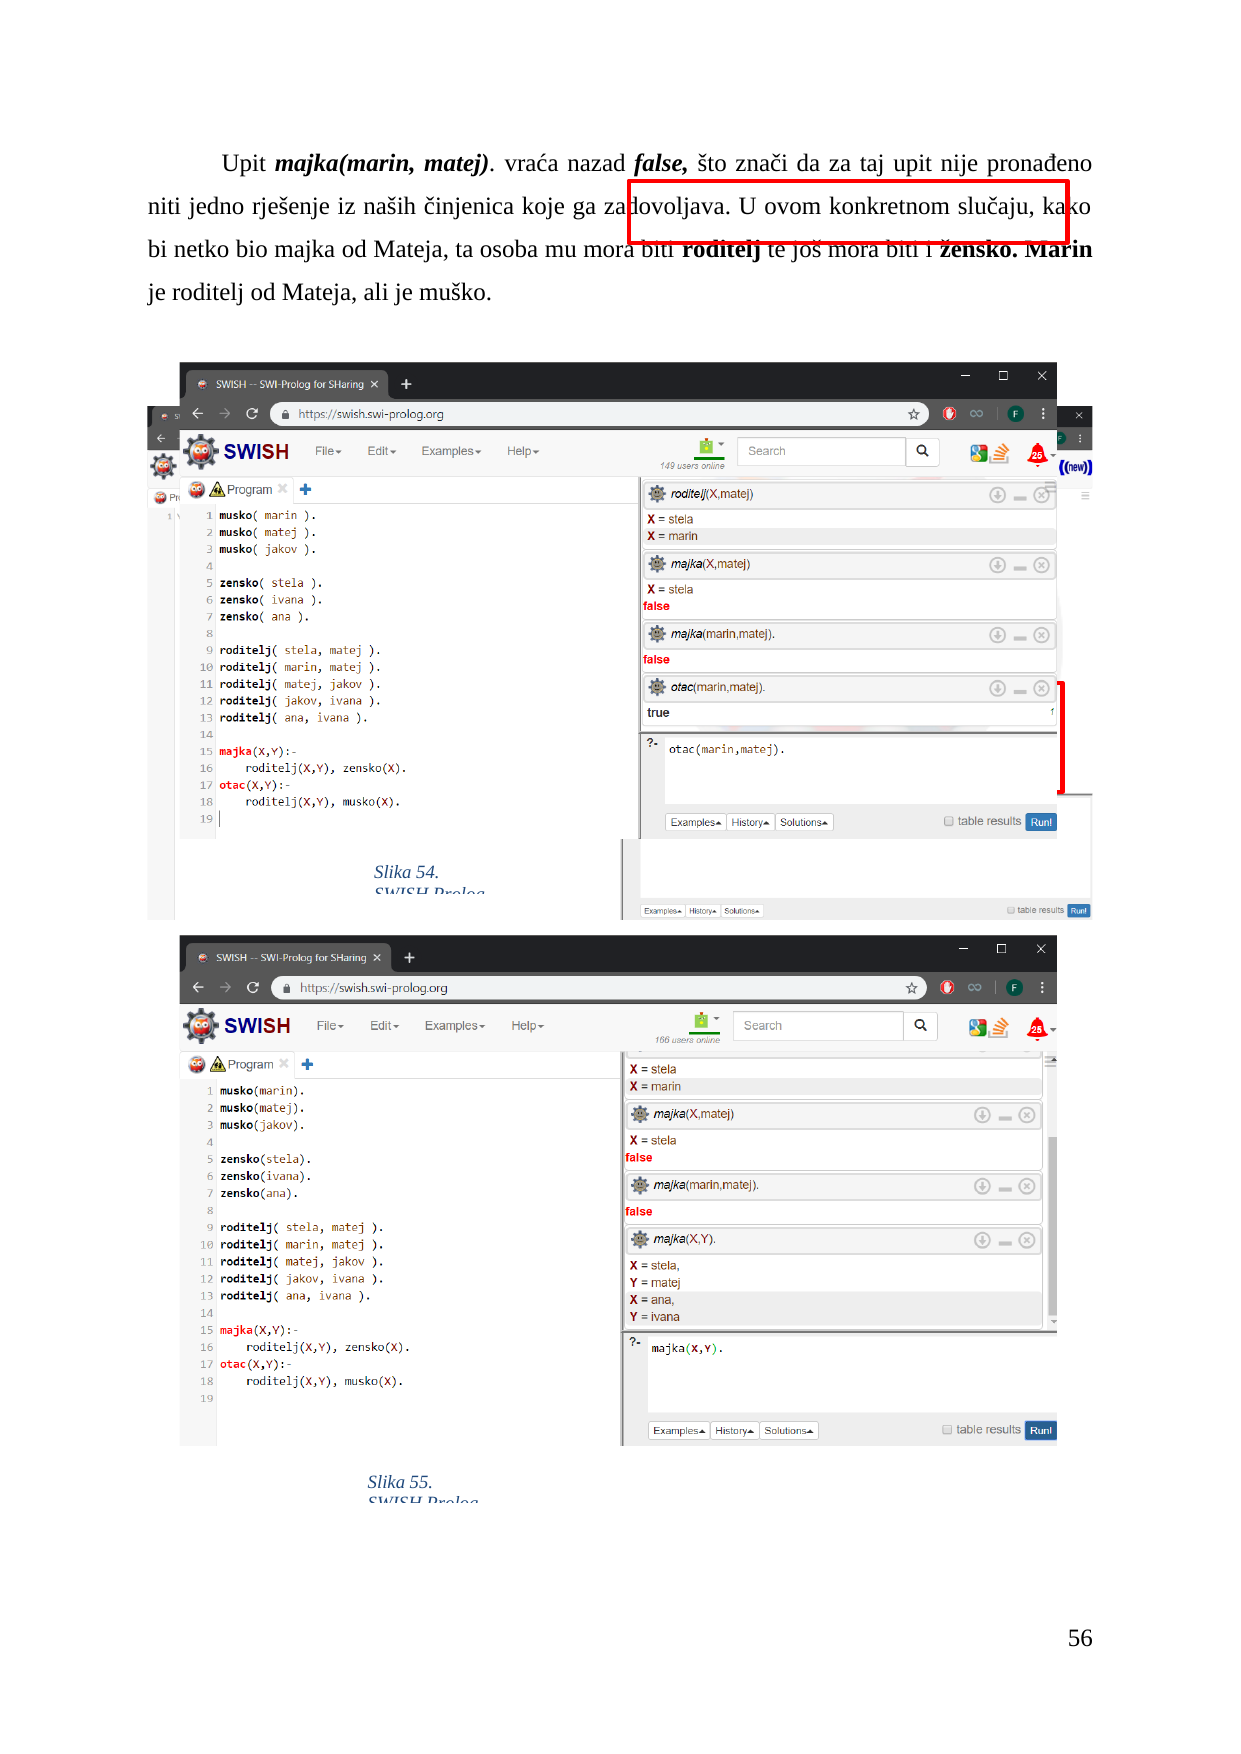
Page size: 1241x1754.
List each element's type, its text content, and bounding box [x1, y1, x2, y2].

picture [178, 935, 1057, 1445]
picture [147, 362, 1093, 920]
text Upit majka(marin, matej). vraća nazad false, što znači da za taj upit nije pronađeno niti jedno rješenje iz naših činjenica koje ga zadovoljava. U ovom konkretnom slučaju, kako bi netko bio majka od Mateja, ta osoba mu mora biti roditelj te još mora biti i žensko. Marin je roditelj od Mateja, ali je muško. [148, 148, 1093, 306]
